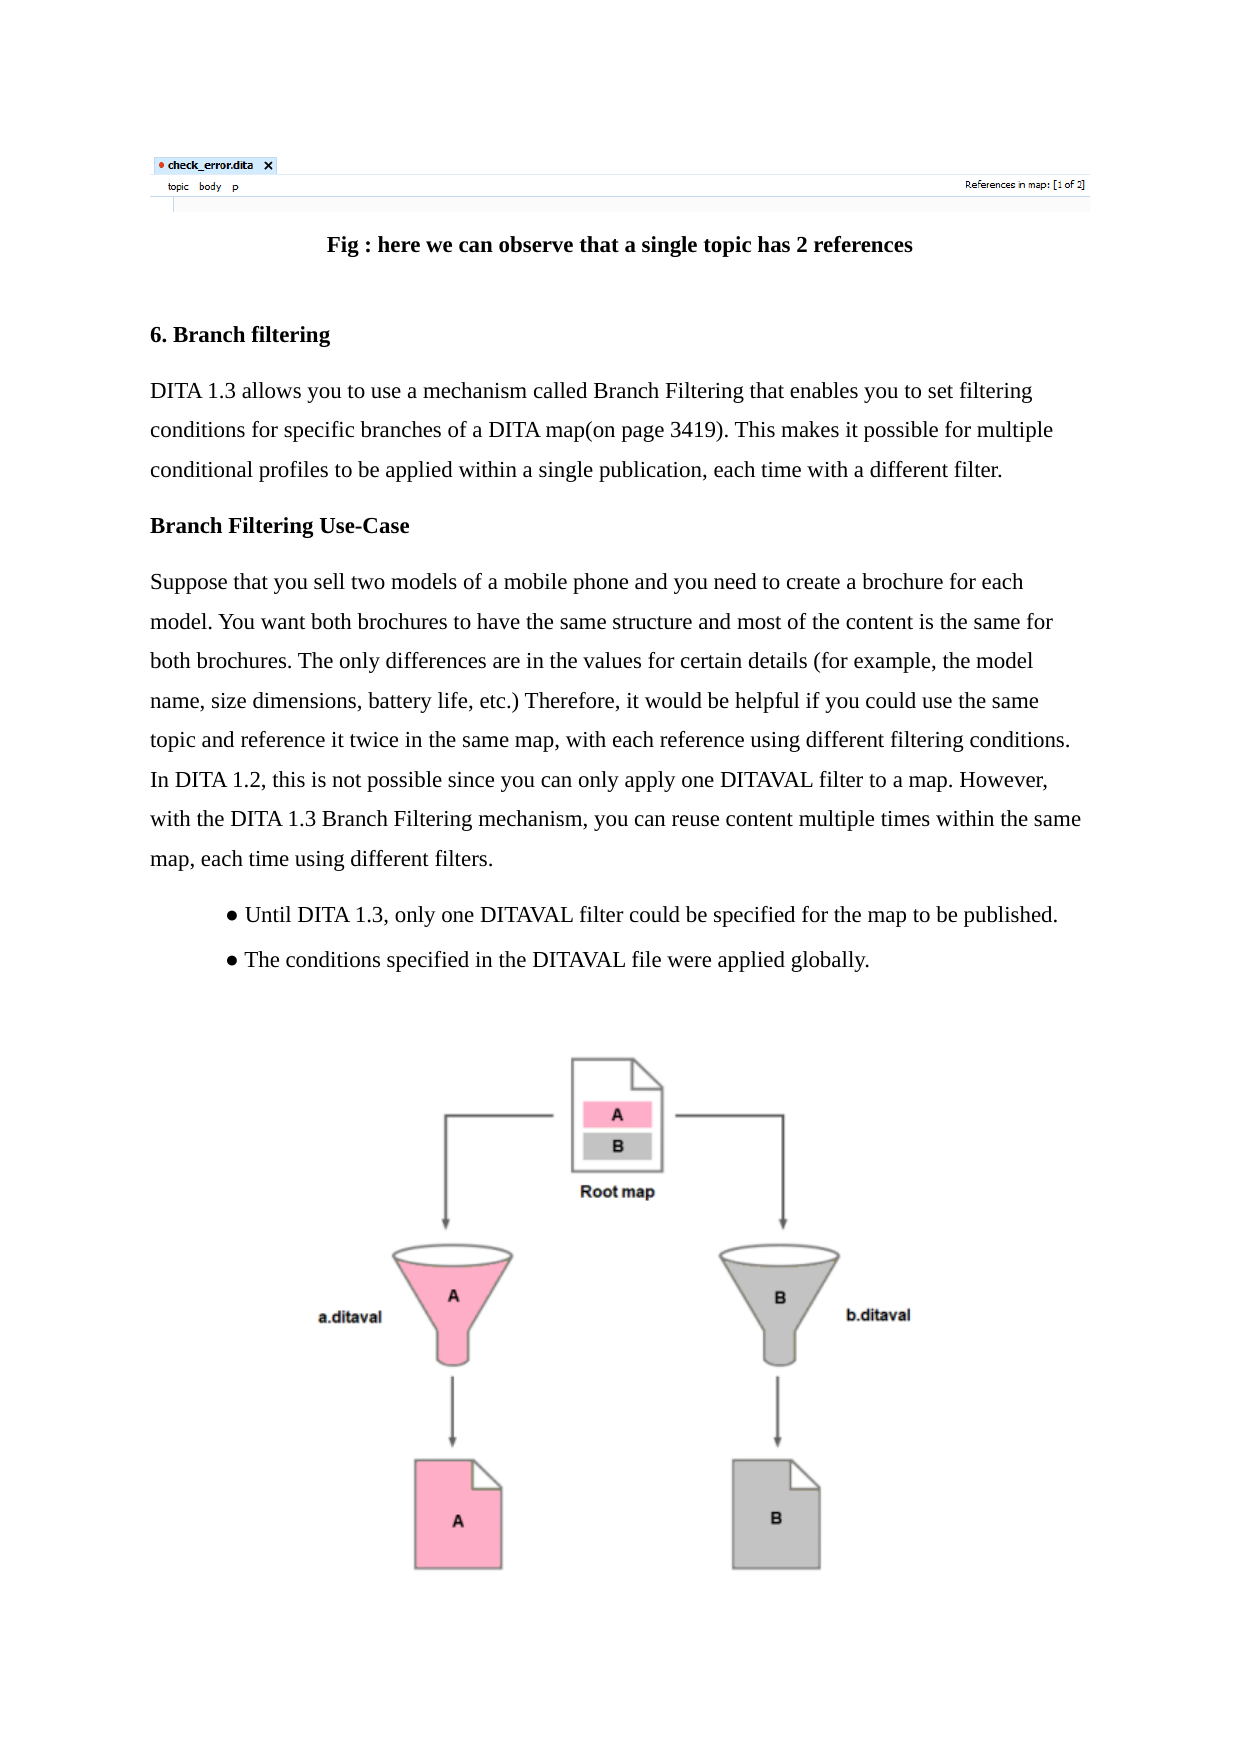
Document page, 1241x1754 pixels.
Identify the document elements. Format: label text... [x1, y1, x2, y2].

text Fig : here we can observe that a single topic has 2 references [150, 231, 1090, 257]
text ● Until DITA 1.3, only one DITAVAL filter could be specified for the map to be published. [225, 901, 1090, 927]
picture [150, 150, 1091, 212]
text Suppose that you sell two models of a mobile phone and you need to create a brochure for each model. You want both brochures to have the same structure and most of the content is the same for both brochures. The only differences are in the values for certain details (for example, the model name, size dimensions, battery life, etc.) Therefore, it would be helpful if you could use the same topic and reference it twice in the same map, with each reference using different filtering conditions. In DITA 1.2, this is not possible since you can only apply one DITAVAL filter to a map. However, with the DITA 1.3 Branch Filtering mechanism, you can reuse content multiple times within the same map, each time using different filters. [150, 568, 1090, 871]
text DITA 1.3 allows you to use a mechanism called Branch Filtering that enables you to set filtering conditions for specific branches of a DITA map(on page 3419). This makes it possible for multiple conditional profiles to be applied within a single publication, each time with a different filter. [150, 377, 1090, 482]
text 6. Branch filtering [150, 321, 1090, 347]
picture [313, 1036, 927, 1591]
text Branch Filtering Use-Case [150, 512, 1090, 538]
text ● The conditions specified in the DITAVAL file were applied globally. [225, 946, 1090, 972]
